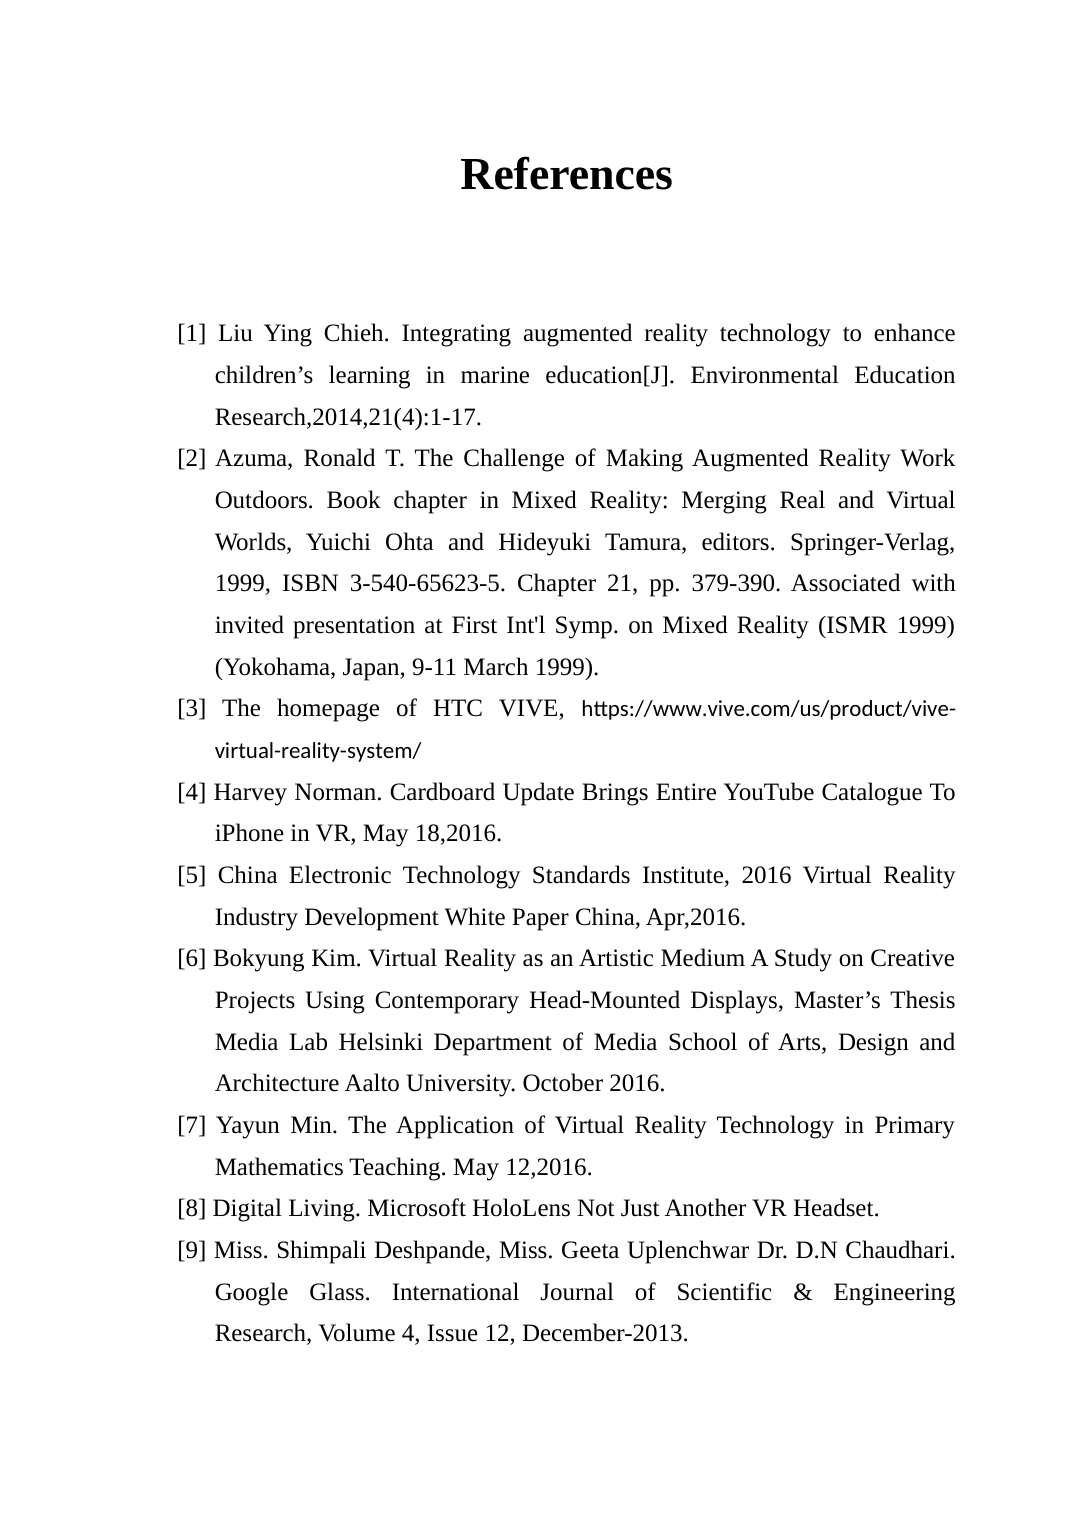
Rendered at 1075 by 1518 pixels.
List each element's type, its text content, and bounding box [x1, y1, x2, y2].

text [5] China Electronic Technology Standards Institute, 2016 Virtual Reality Industry Development White Paper China, Apr,2016. [177, 850, 956, 933]
text [1] Liu Ying Chieh. Integrating augmented reality technology to enhance children’s learning in marine education[J]. Environmental Education Research,2014,21(4):1-17. [177, 308, 956, 433]
text [3] The homepage of HTC VIVE, https://www.vive.com/us/product/vive-virtual-reality-system/ [177, 683, 956, 767]
text [6] Bokyung Kim. Virtual Reality as an Artistic Medium A Study on Creative Projects Using Contemporary Head-Mounted Displays, Master’s Thesis Media Lab Helsinki Department of Media School of Arts, Design and Architecture Aalto University. October 2016. [177, 933, 956, 1100]
text [4] Harvey Norman. Cardboard Update Brings Entire YouTube Catalogue To iPhone in VR, May 18,2016. [177, 767, 956, 850]
text [8] Digital Living. Microsoft HoloLens Not Just Another VR Headset. [177, 1183, 956, 1225]
text [2] Azuma, Ronald T. The Challenge of Making Augmented Reality Work Outdoors. Book chapter in Mixed Reality: Merging Real and Virtual Worlds, Yuichi Ohta and Hideyuki Tamura, editors. Springer-Verlag, 1999, ISBN 3-540-65623-5. Chapter 21, pp. 379-390. Associated with invited presentation at First Int'l Symp. on Mixed Reality (ISMR 1999) (Yokohama, Japan, 9-11 March 1999). [177, 433, 956, 683]
subtitle References [177, 147, 956, 200]
text [9] Miss. Shimpali Deshpande, Miss. Geeta Uplenchwar Dr. D.N Chaudhari. Google Glass. International Journal of Scientific & Engineering Research, Volume 4, Issue 12, December-2013. [177, 1225, 956, 1350]
text [7] Yayun Min. The Application of Virtual Reality Technology in Primary Mathematics Teaching. May 12,2016. [177, 1100, 956, 1183]
